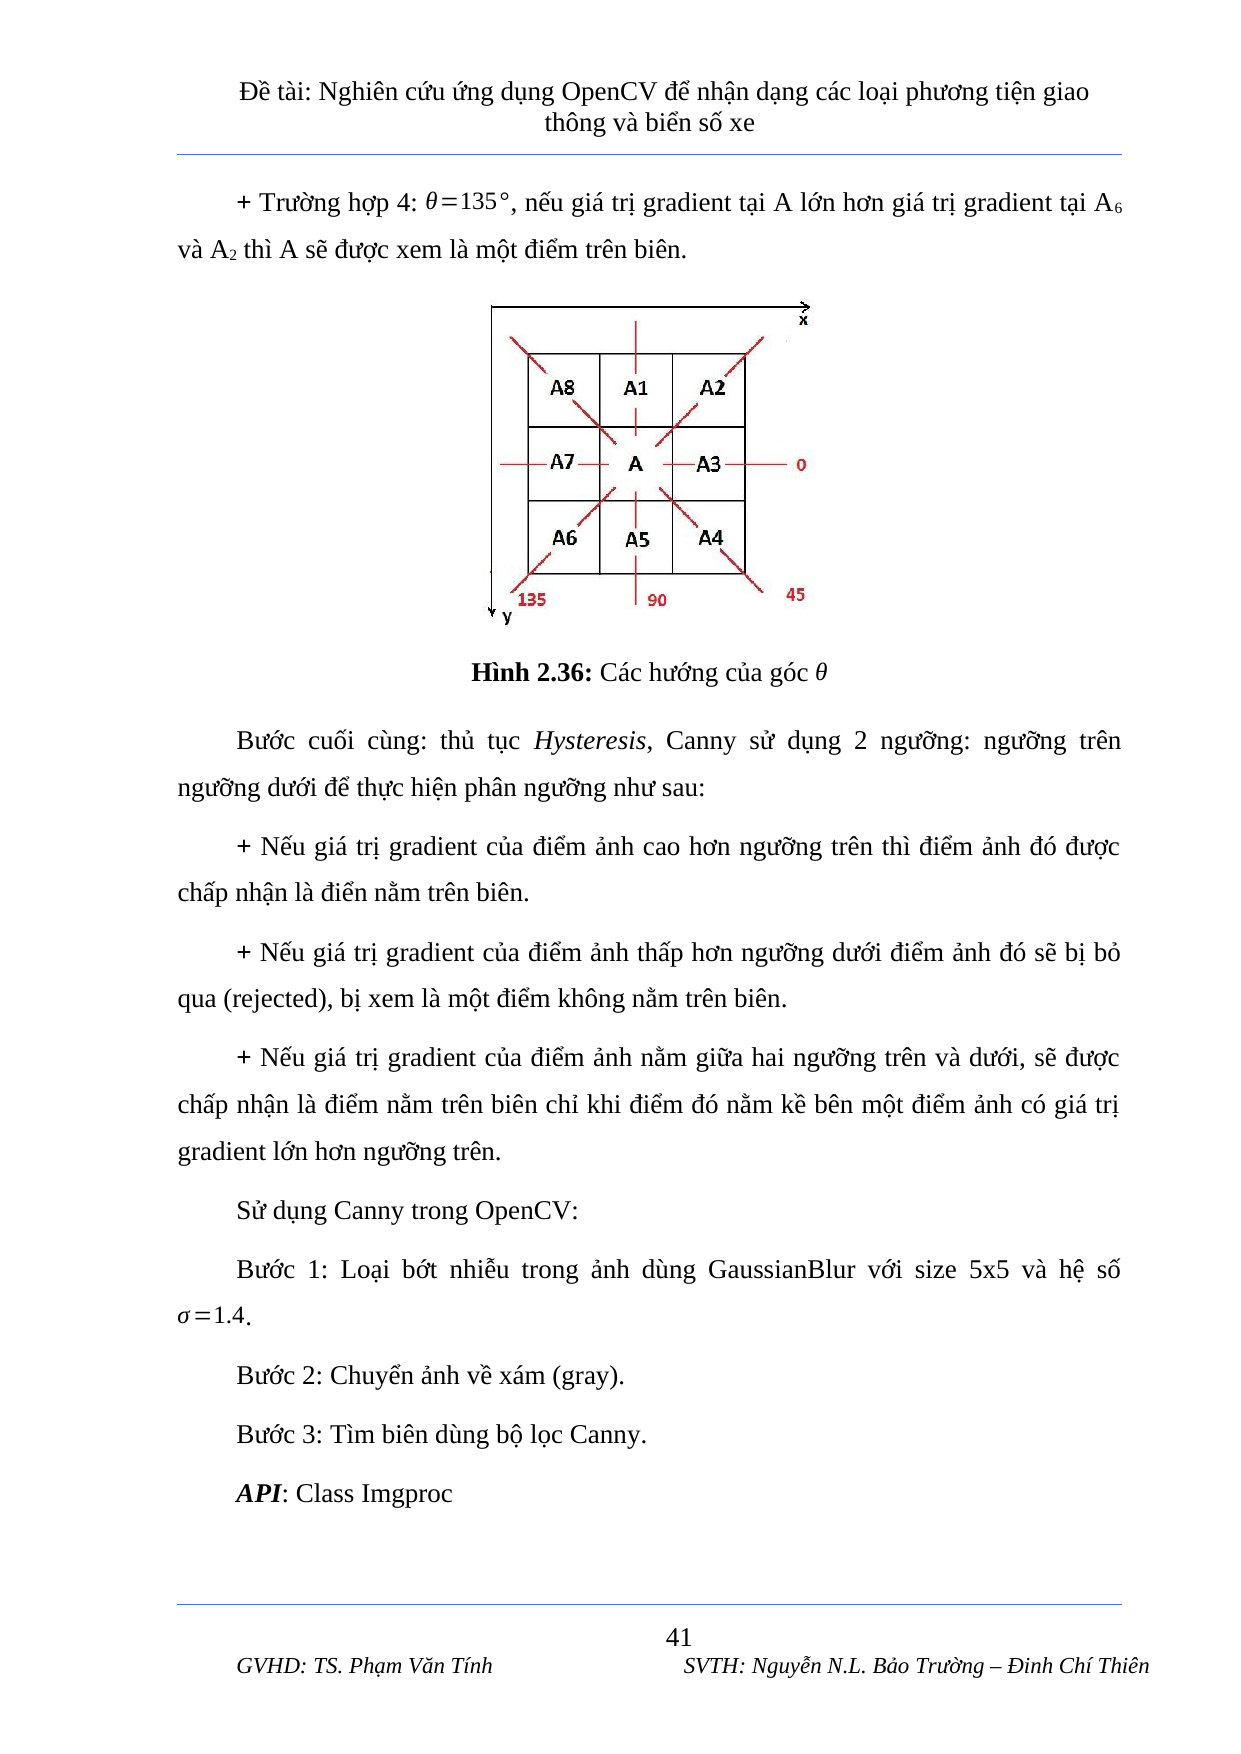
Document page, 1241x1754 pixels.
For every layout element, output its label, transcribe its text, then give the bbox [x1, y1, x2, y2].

text Bước 3: Tìm biên dùng bộ lọc Canny. [177, 1418, 1122, 1449]
text Bước cuối cùng: thủ tục Hysteresis, Canny sử dụng 2 ngưỡng: ngưỡng trên ngưỡng dưới để thực hiện phân ngưỡng như sau: [177, 724, 1122, 802]
picture [482, 292, 818, 629]
text Hình 2.36: Các hướng của góc [177, 657, 1122, 688]
text + Trường hợp 4: , nếu giá trị gradient tại A lớn hơn giá trị gradient tại A6 và A2 thì A sẽ được xem là một điểm trên biên. [177, 186, 1122, 264]
text + Nếu giá trị gradient của điểm ảnh cao hơn ngưỡng trên thì điểm ảnh đó được chấp nhận là điển nằm trên biên. [177, 830, 1122, 908]
text API: Class Imgproc [177, 1477, 1122, 1508]
text + Nếu giá trị gradient của điểm ảnh nằm giữa hai ngưỡng trên và dưới, sẽ được chấp nhận là điểm nằm trên biên chỉ khi điểm đó nằm kề bên một điểm ảnh có giá trị gradient lớn hơn ngưỡng trên. [177, 1042, 1122, 1166]
text + Nếu giá trị gradient của điểm ảnh thấp hơn ngưỡng dưới điểm ảnh đó sẽ bị bỏ qua (rejected), bị xem là một điểm không nằm trên biên. [177, 936, 1122, 1013]
text Sử dụng Canny trong OpenCV: [177, 1194, 1122, 1225]
text Bước 2: Chuyển ảnh về xám (gray). [177, 1359, 1122, 1390]
text Bước 1: Loại bớt nhiễu trong ảnh dùng GaussianBlur với size 5x5 và hệ số . [177, 1253, 1122, 1331]
